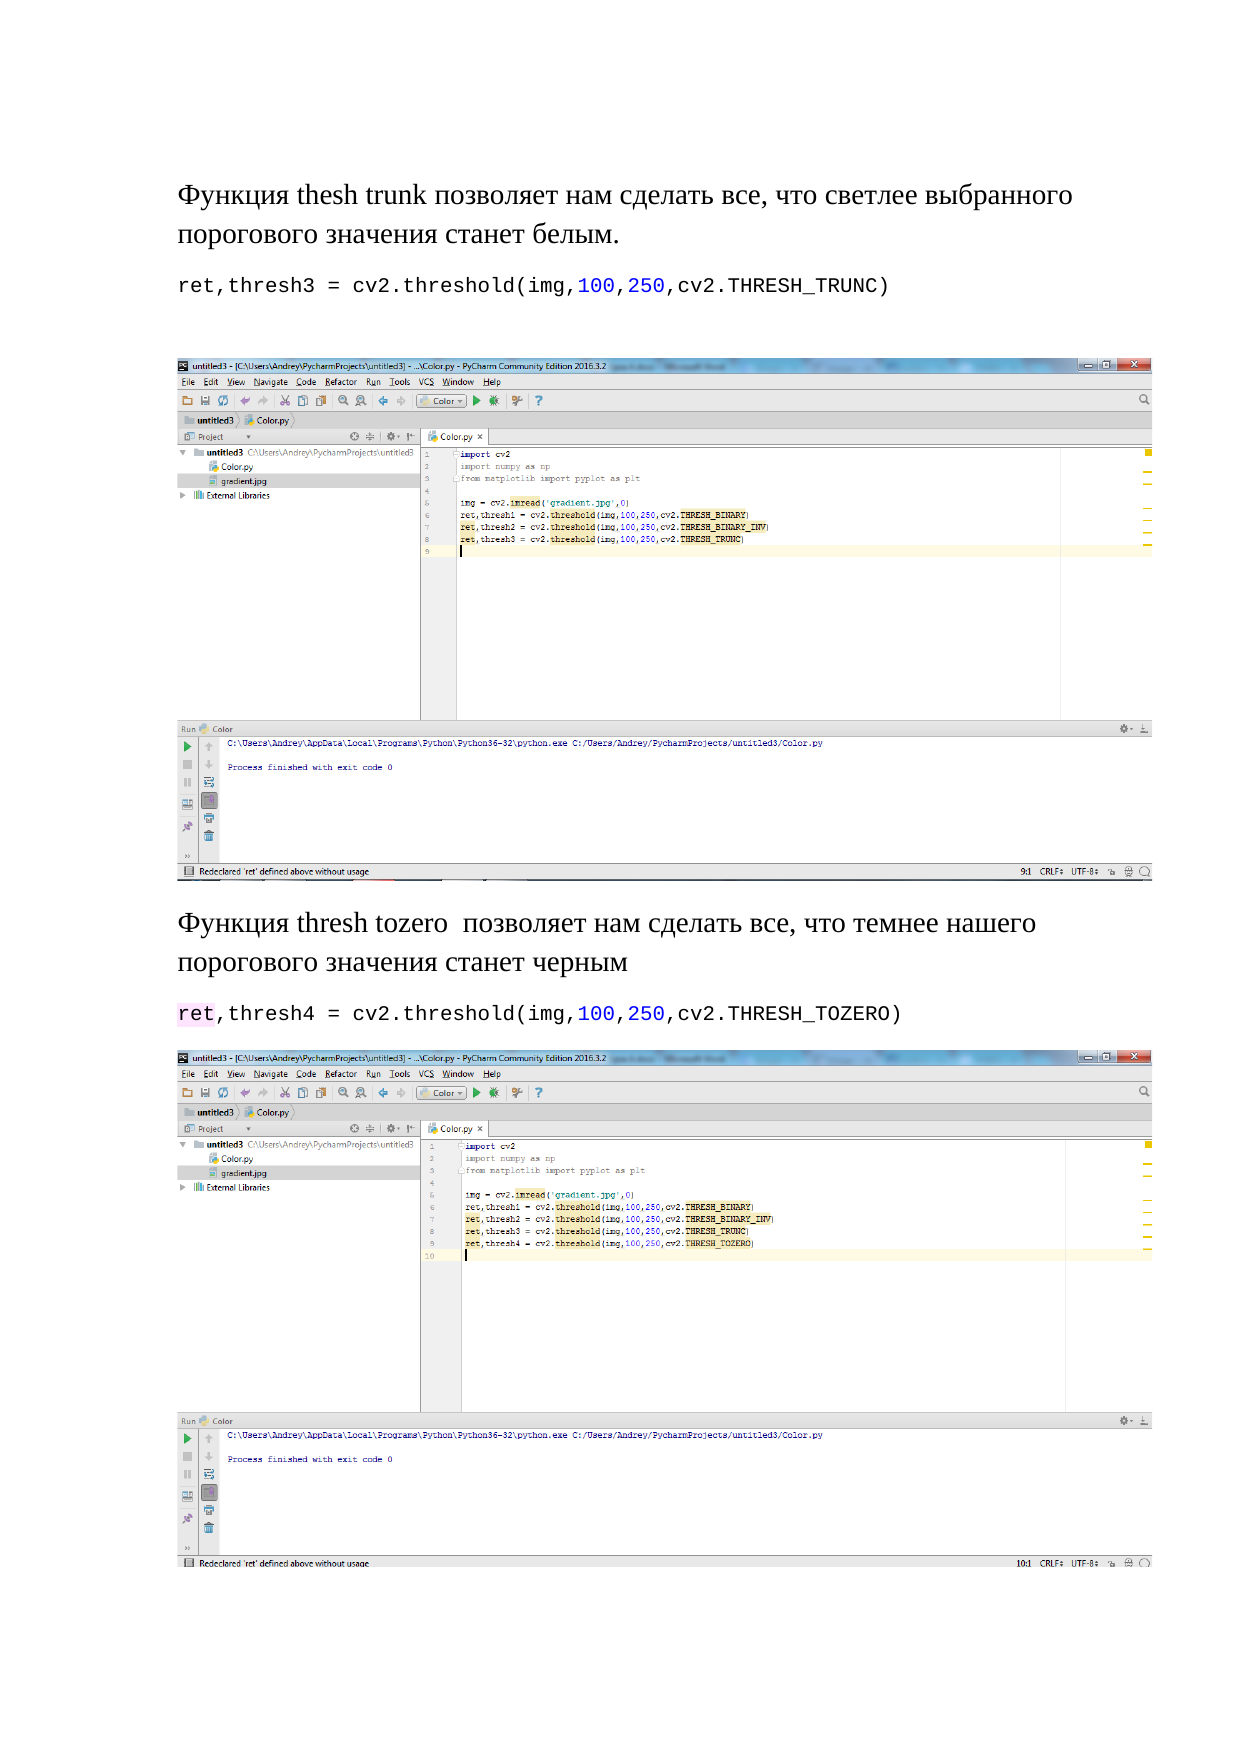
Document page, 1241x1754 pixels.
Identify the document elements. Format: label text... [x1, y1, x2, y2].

text ret,thresh4 = cv2.threshold(img,100,250,cv2.THRESH_TOZERO) [215, 1003, 1152, 1027]
picture [177, 1050, 1153, 1567]
text Функция thesh trunk позволяет нам сделать все, что светлее выбранного порогового значения станет белым. [177, 177, 1152, 249]
picture [177, 358, 1153, 881]
text ret,thresh3 = cv2.threshold(img,100,250,cv2.THRESH_TRUNC) [177, 275, 1152, 299]
text Функция thresh tozero позволяет нам сделать все, что темнее нашего порогового значения станет черным [177, 905, 1152, 977]
